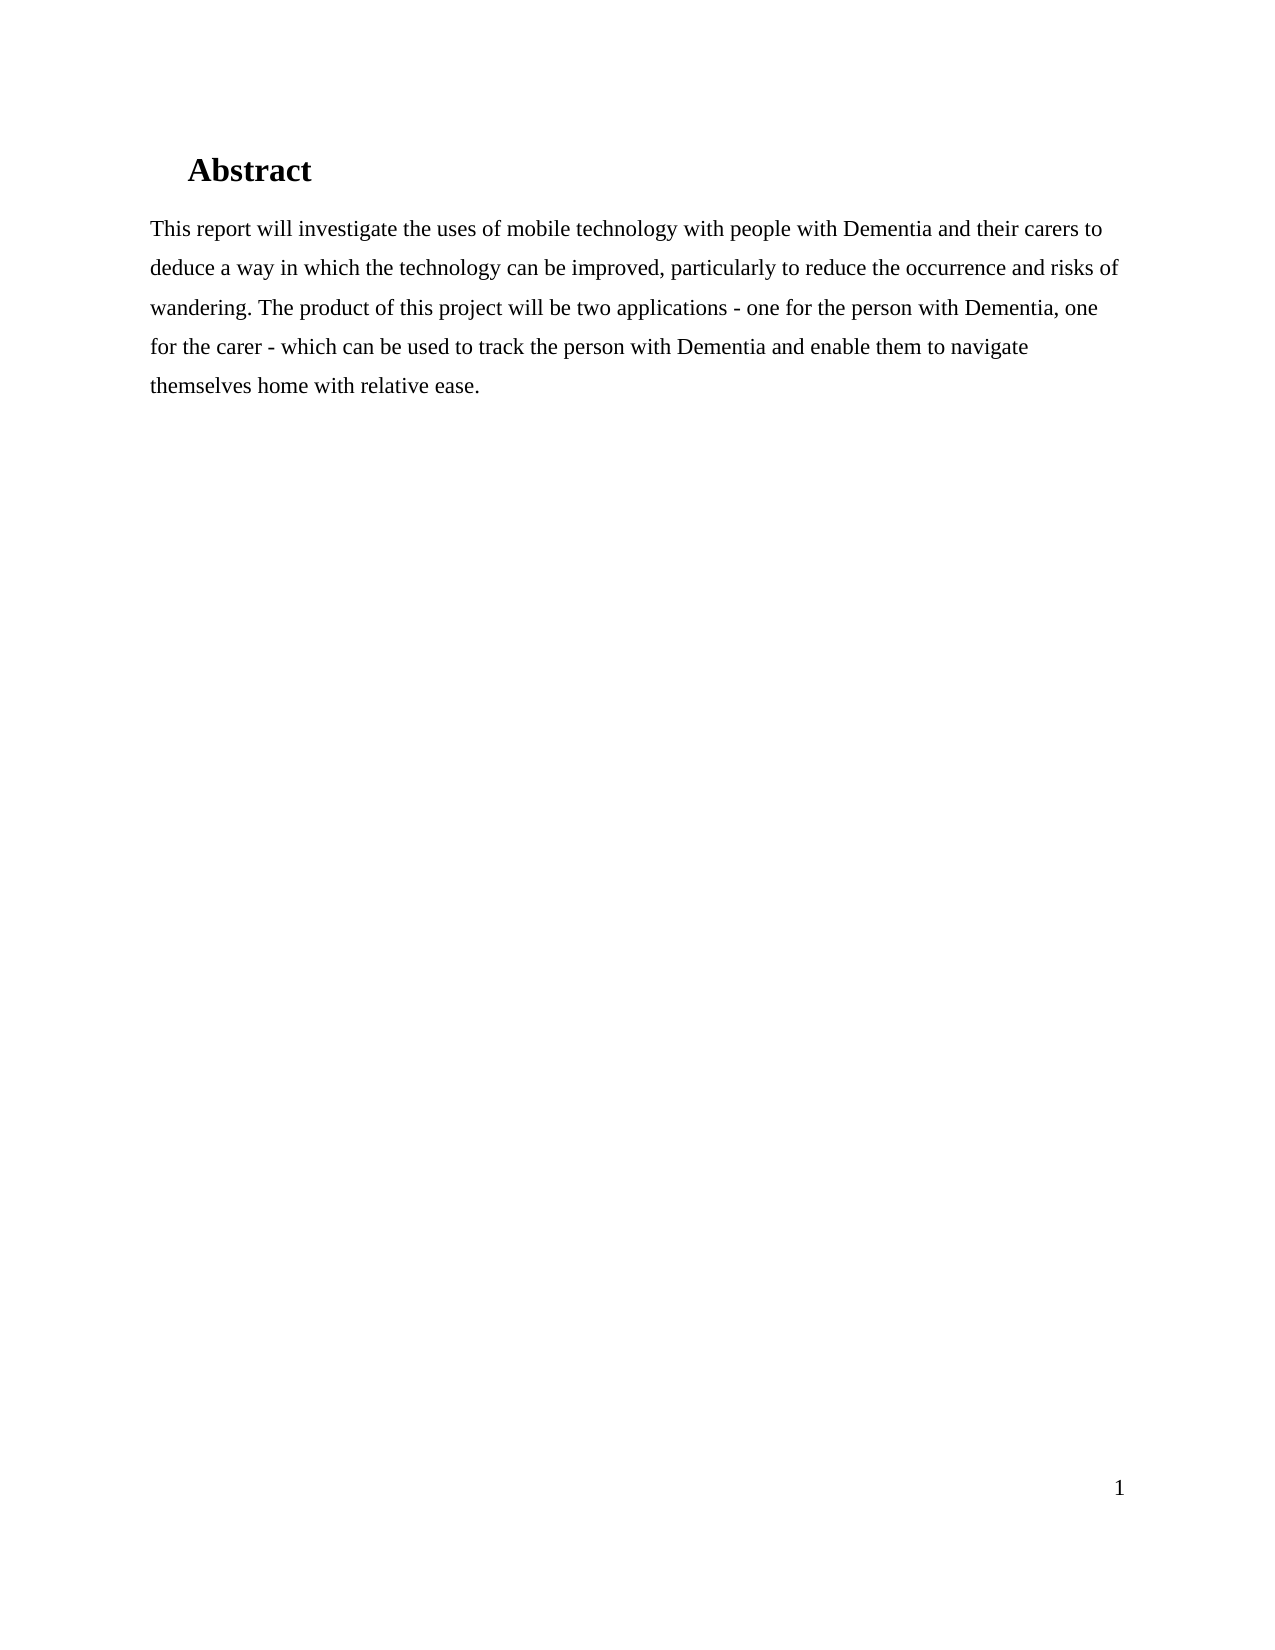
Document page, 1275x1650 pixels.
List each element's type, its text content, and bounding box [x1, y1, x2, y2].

subtitle Abstract [187, 150, 1125, 188]
text This report will investigate the uses of mobile technology with people with Dementia and their carers to deduce a way in which the technology can be improved, particularly to reduce the occurrence and risks of wandering. The product of this project will be two applications - one for the person with Dementia, one for the carer - which can be used to track the person with Dementia and enable them to navigate themselves home with relative ease. [150, 215, 1125, 399]
